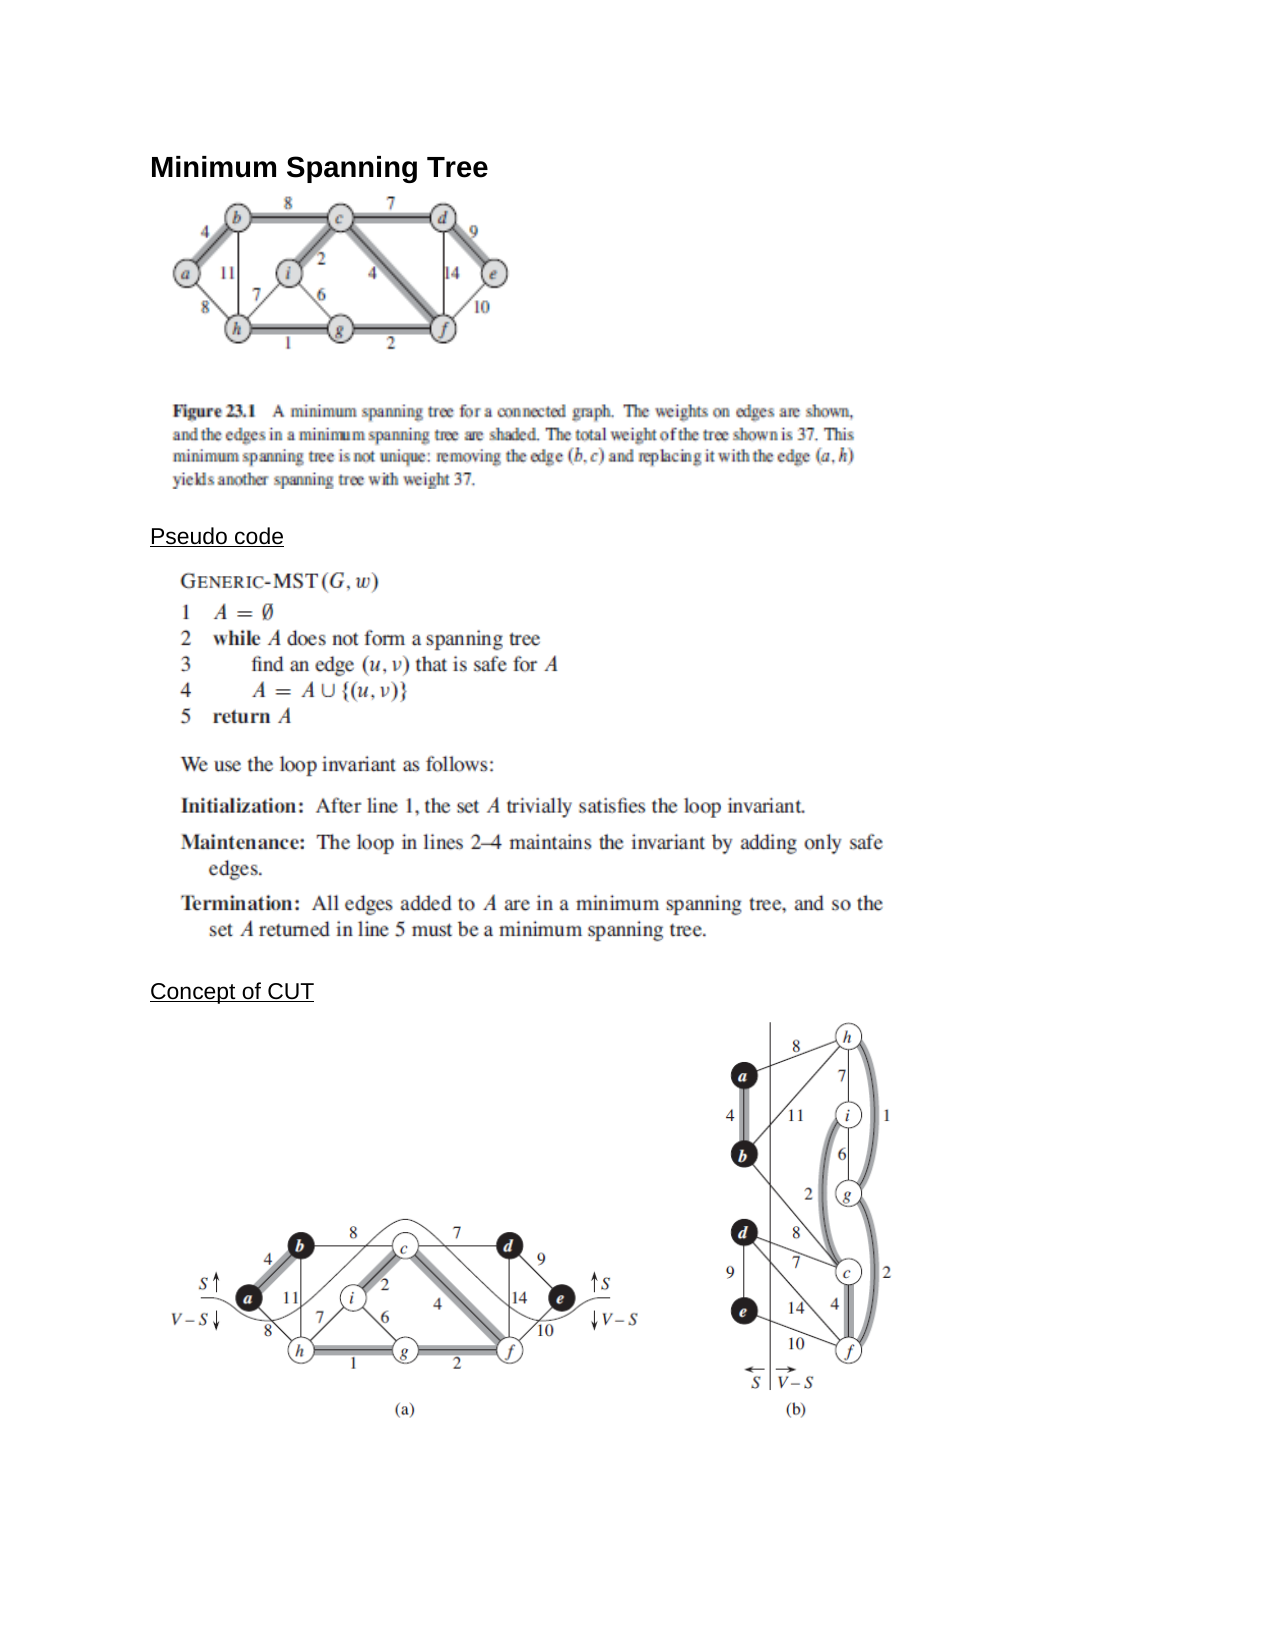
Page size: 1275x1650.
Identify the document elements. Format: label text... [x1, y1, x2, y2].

text Minimum Spanning Tree [150, 150, 1125, 183]
text Pseudo code [150, 523, 1125, 549]
picture [150, 553, 902, 944]
text Concept of CUT [150, 978, 1125, 1005]
picture [150, 188, 899, 489]
picture [150, 1008, 919, 1442]
